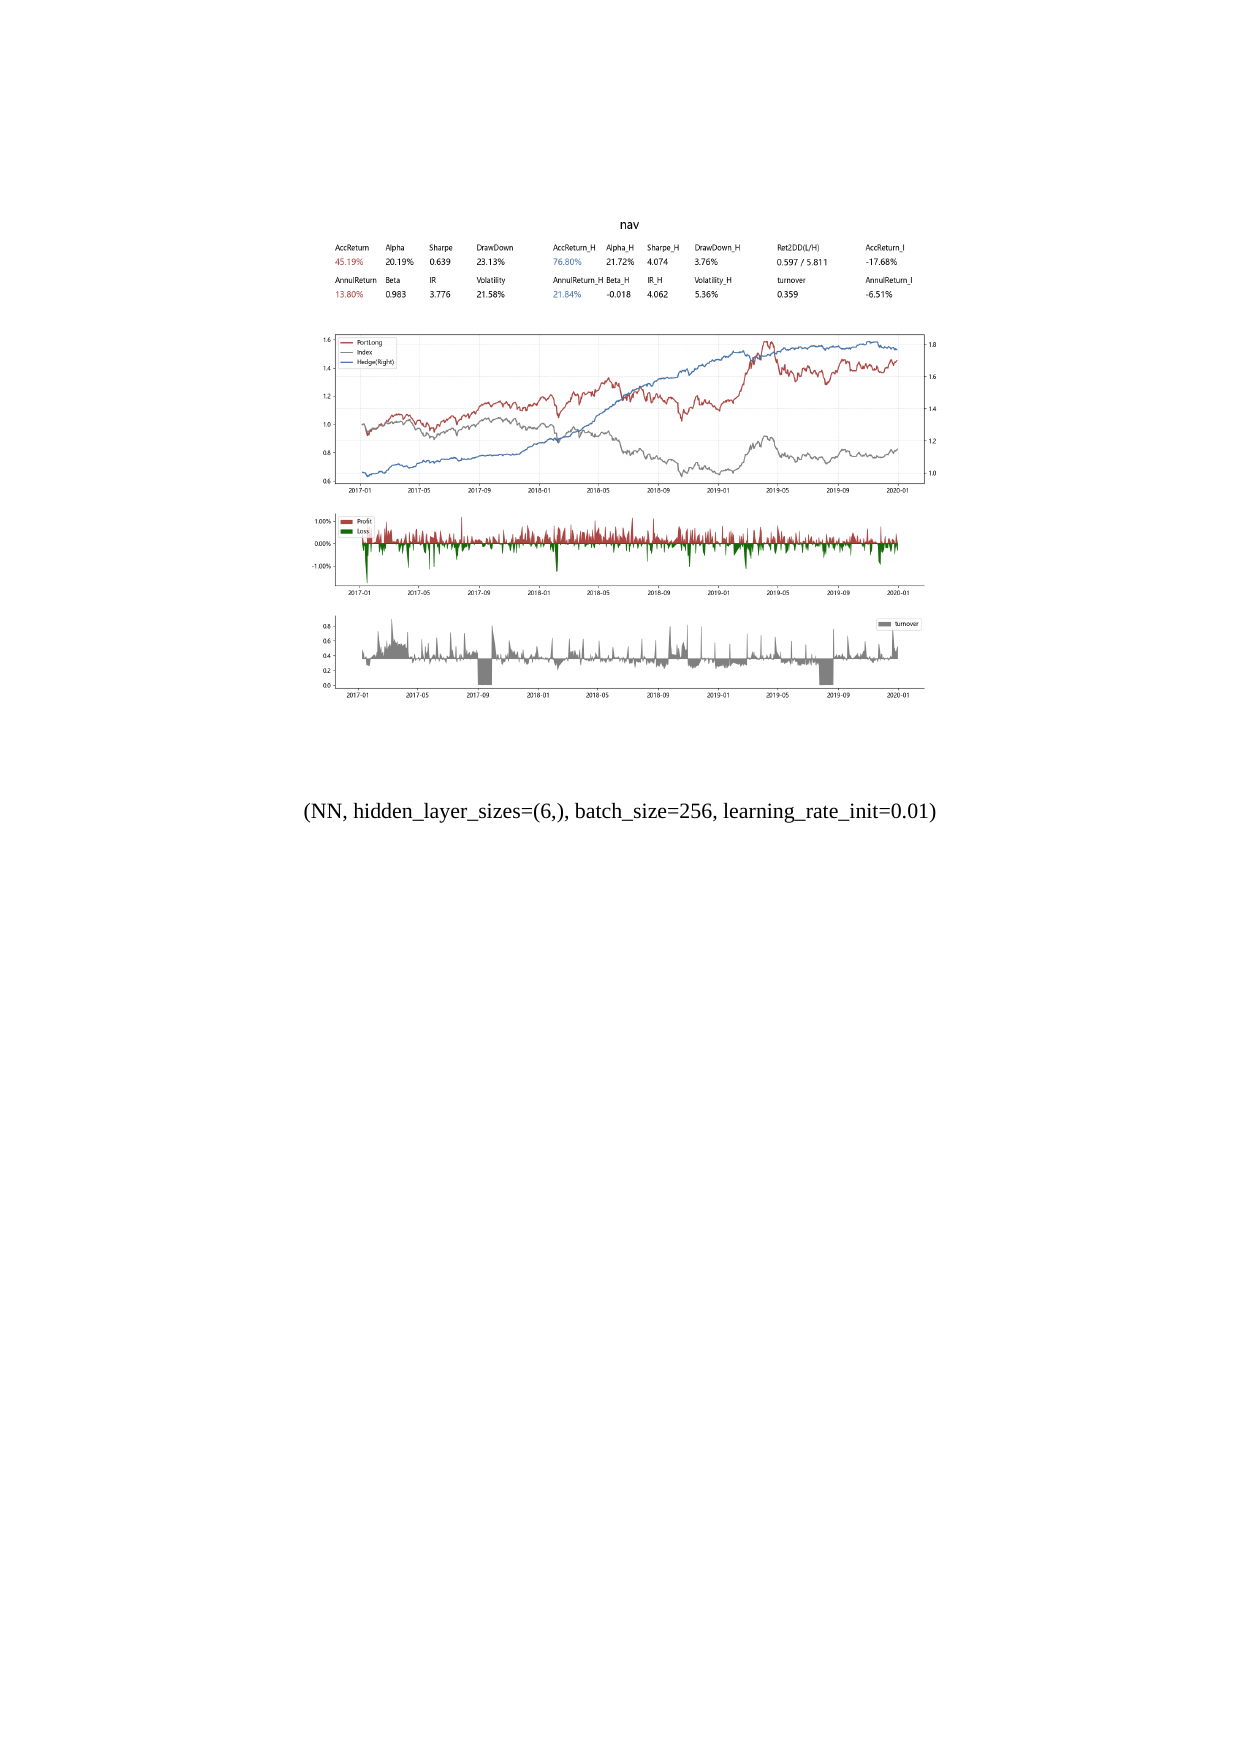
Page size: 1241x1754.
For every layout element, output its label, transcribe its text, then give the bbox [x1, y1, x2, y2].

picture [240, 162, 1000, 753]
text (NN, hidden_layer_sizes=(6,), batch_size=256, learning_rate_init=0.01) [187, 794, 1053, 827]
